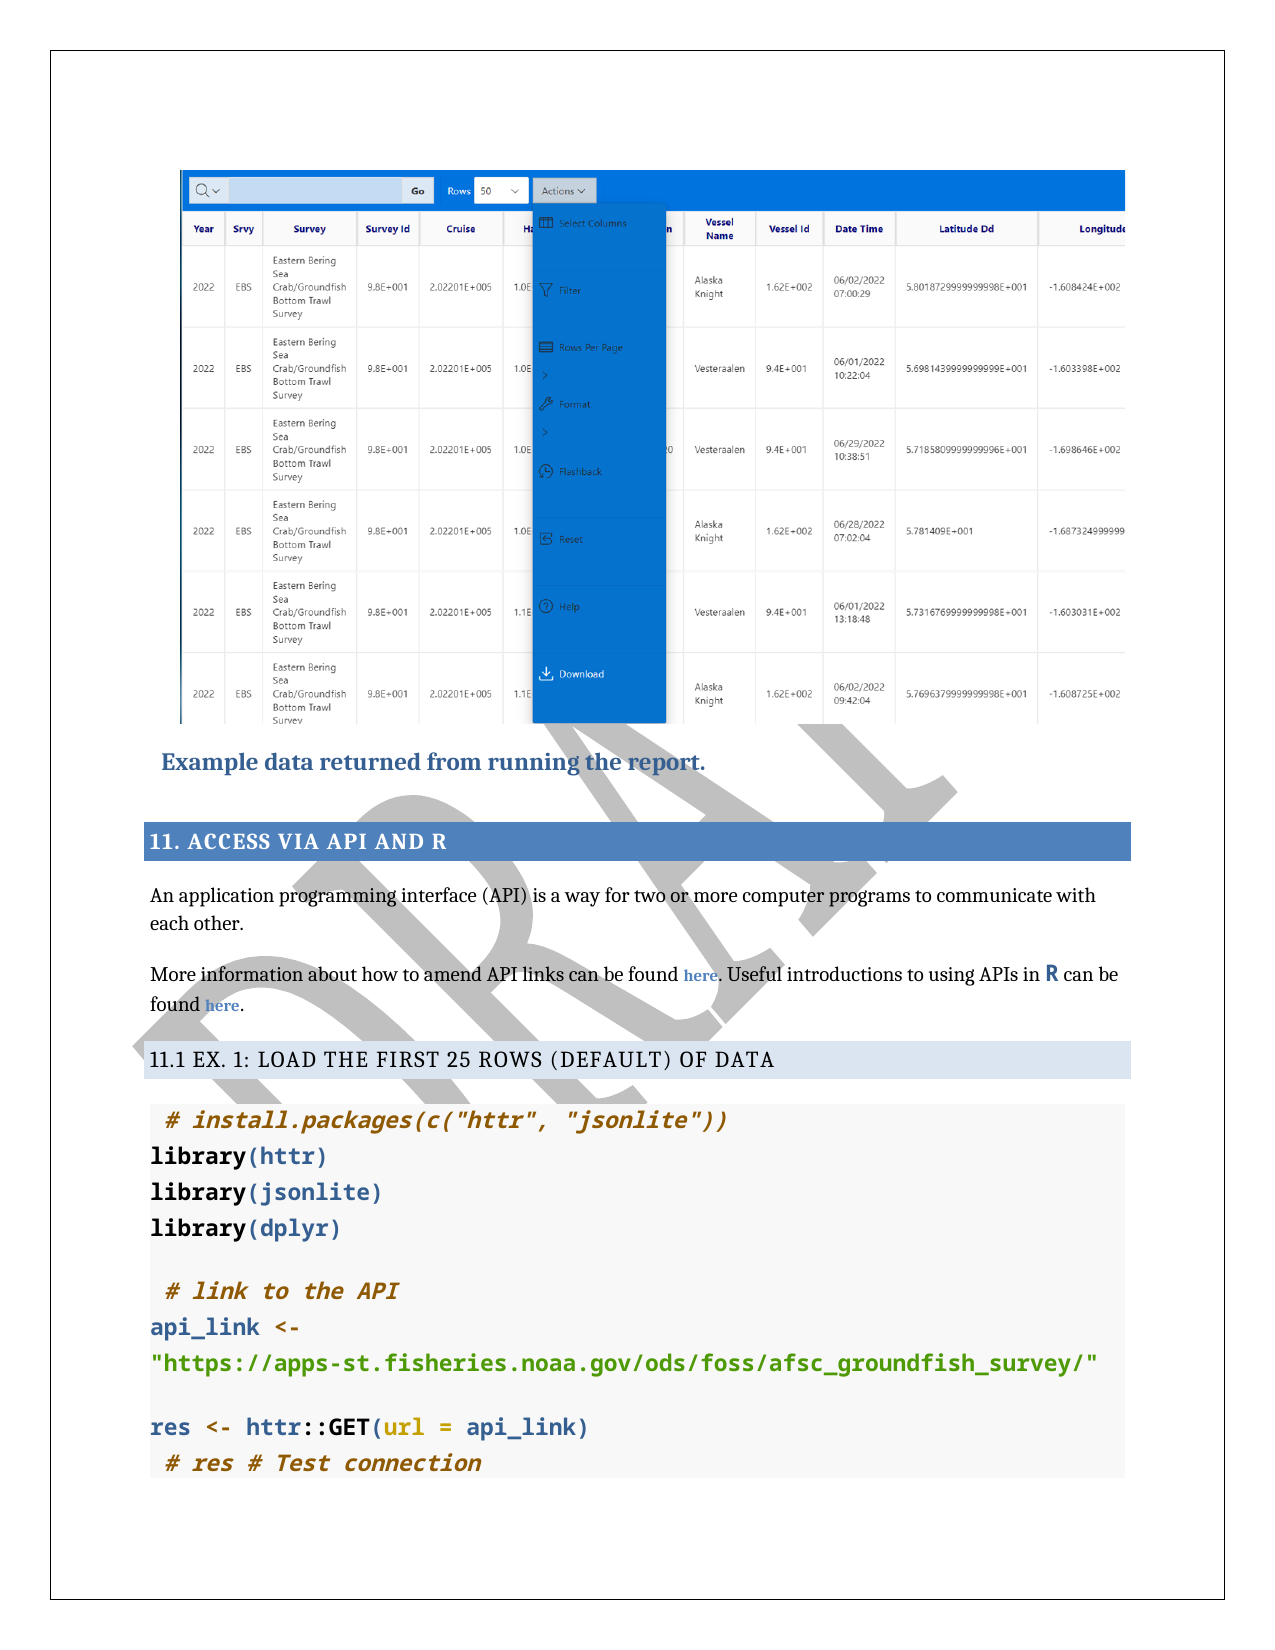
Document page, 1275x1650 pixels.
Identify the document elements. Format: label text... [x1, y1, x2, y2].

subtitle 11.1 Ex. 1: Load the first 25 rows (default) of data [150, 1047, 1125, 1073]
text More information about how to amend API links can be found here. Useful introductions to using APIs in R can be found here. [150, 957, 1125, 1016]
text An application programming interface (API) is a way for two or more computer programs to communicate with each other. [150, 884, 1125, 935]
table_header Example data returned from running the report. [150, 150, 1125, 801]
subtitle 11. Access via API and R [150, 829, 1125, 855]
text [150, 1104, 1125, 1478]
picture [180, 170, 1125, 724]
